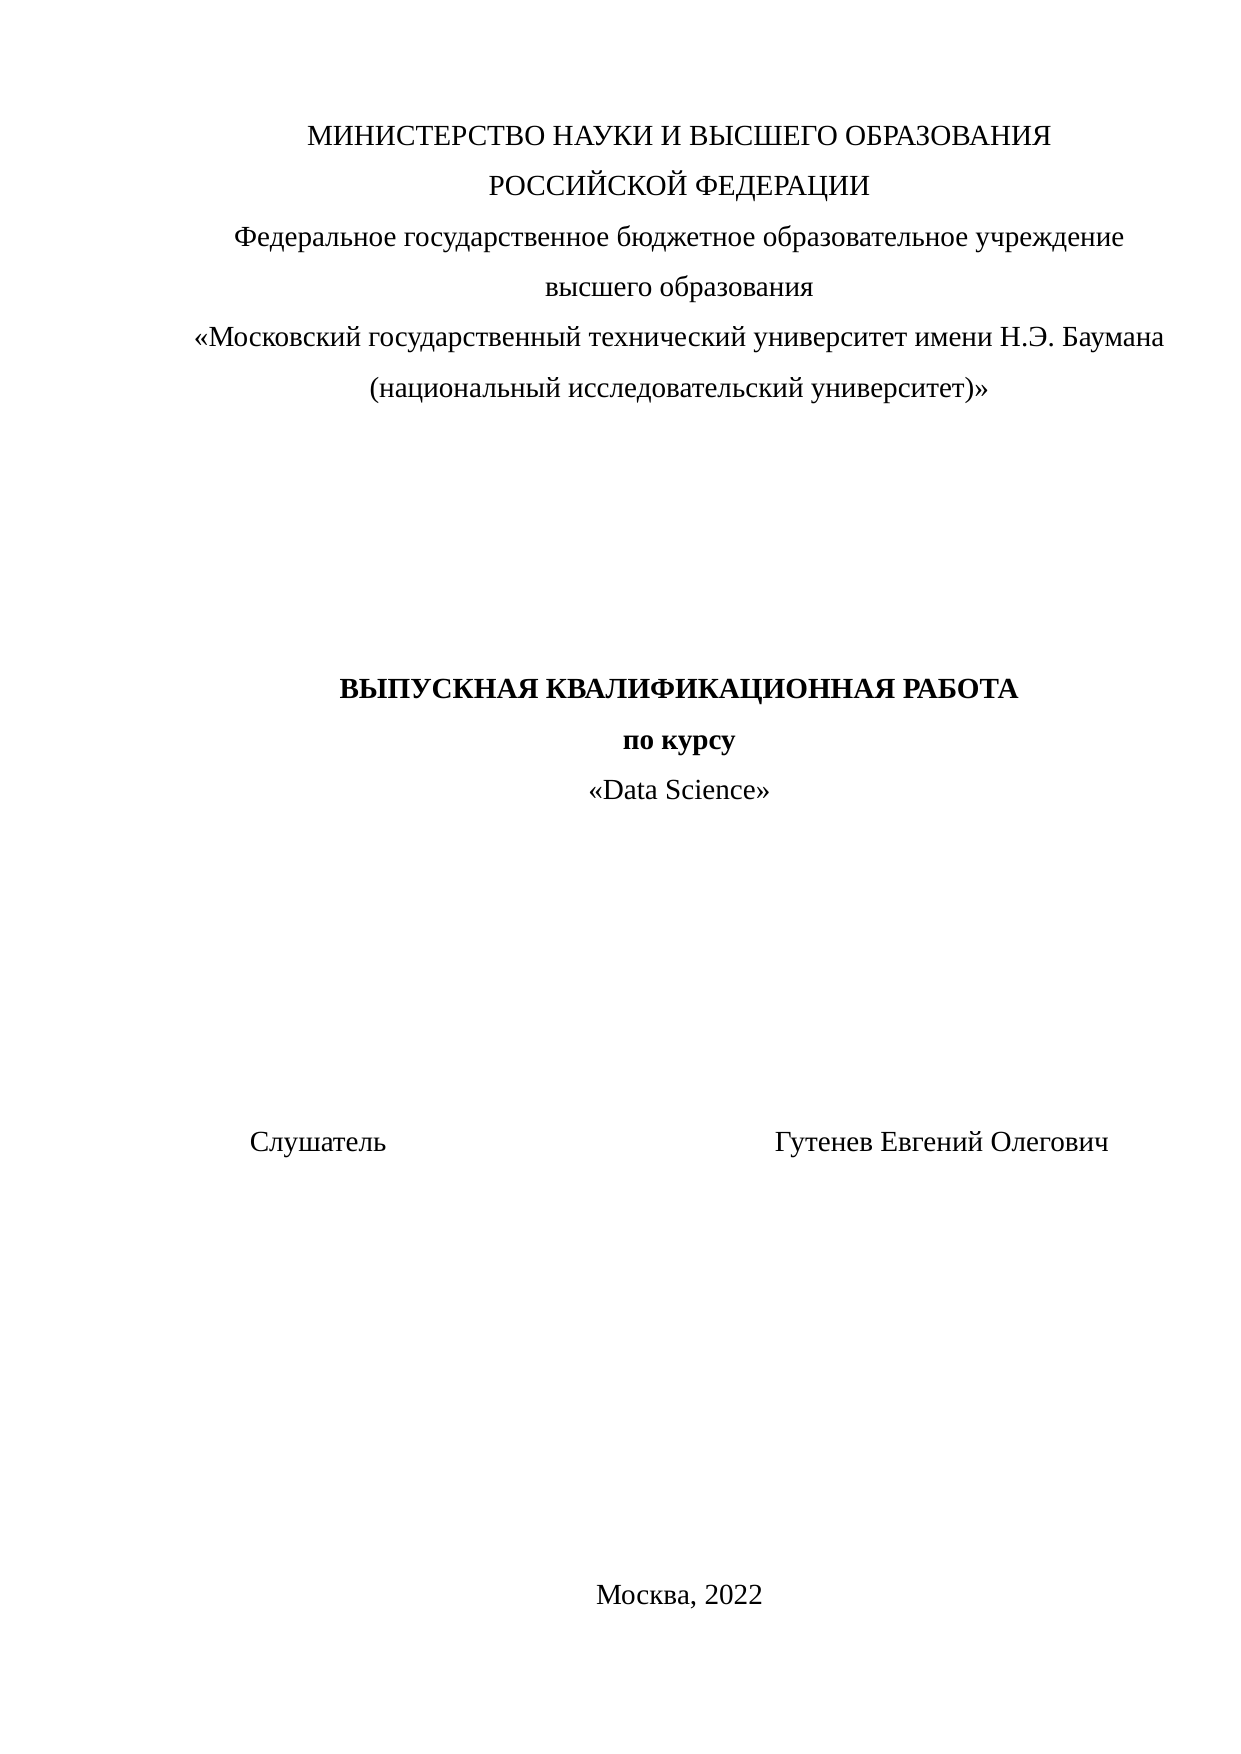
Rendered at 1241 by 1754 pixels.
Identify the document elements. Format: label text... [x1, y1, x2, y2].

text Федеральное государственное бюджетное образовательное учреждение [177, 219, 1181, 252]
text (национальный исследовательский университет)» [177, 370, 1181, 403]
text РОССИЙСКОЙ ФЕДЕРАЦИИ [177, 168, 1181, 202]
text «Московский государственный технический университет имени Н.Э. Баумана [177, 319, 1181, 353]
text Москва, 2022 [177, 1577, 1181, 1611]
text по курсу [177, 722, 1181, 755]
text Слушатель Гутенев Евгений Олегович [177, 1124, 1181, 1158]
text ВЫПУСКНАЯ КВАЛИФИКАЦИОННАЯ РАБОТА [177, 672, 1181, 705]
text МИНИСТЕРСТВО НАУКИ И ВЫСШЕГО ОБРАЗОВАНИЯ [177, 118, 1181, 152]
text высшего образования [177, 269, 1181, 303]
text «Data Science» [177, 772, 1181, 806]
